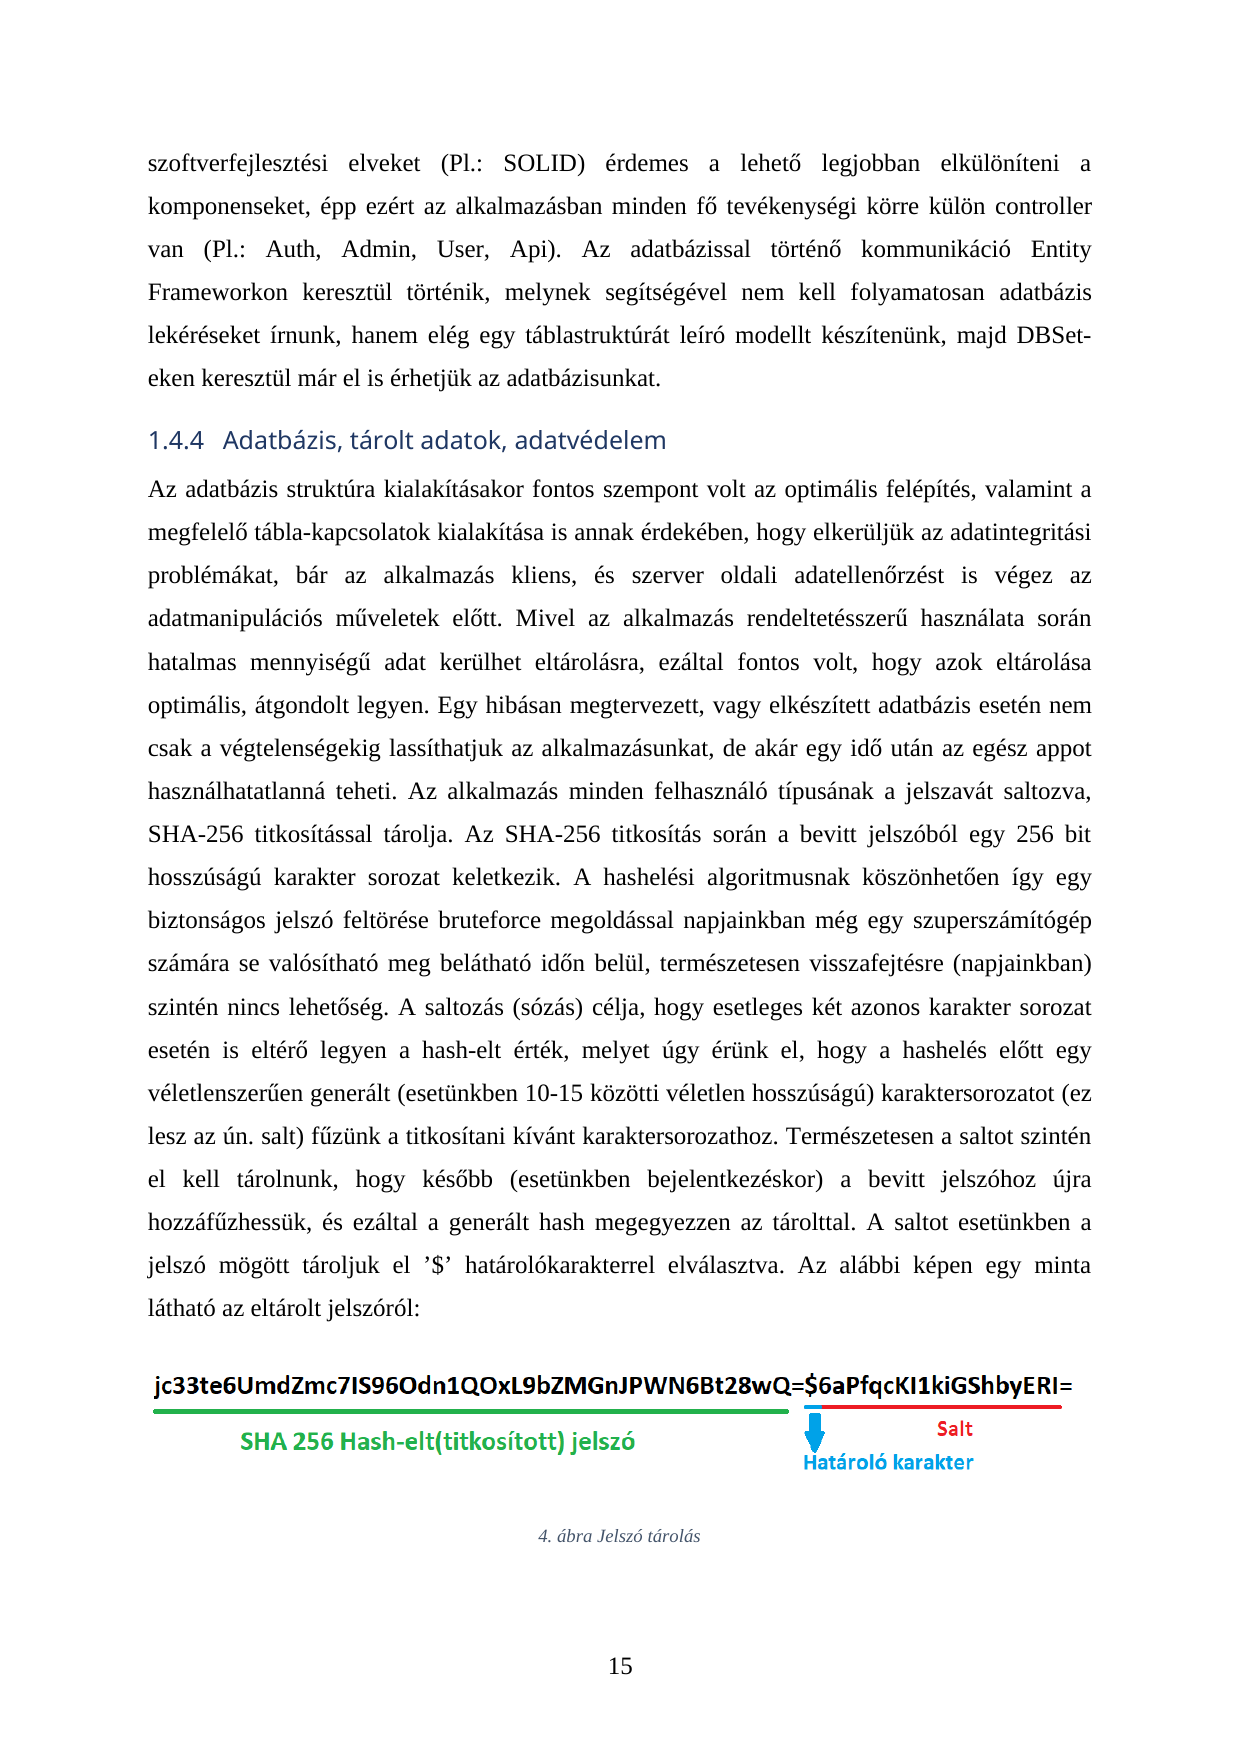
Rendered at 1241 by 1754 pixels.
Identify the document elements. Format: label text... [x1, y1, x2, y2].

text . ábra Jelszó tárolás [148, 1525, 1093, 1546]
picture [147, 1353, 1092, 1494]
text Az adatbázis struktúra kialakításakor fontos szempont volt az optimális felépítés, valamint a megfelelő tábla-kapcsolatok kialakítása is annak érdekében, hogy elkerüljük az adatintegritási problémákat, bár az alkalmazás kliens, és szerver oldali adatellenőrzést is végez az adatmanipulációs műveletek előtt. Mivel az alkalmazás rendeltetésszerű használata során hatalmas mennyiségű adat kerülhet eltárolásra, ezáltal fontos volt, hogy azok eltárolása optimális, átgondolt legyen. Egy hibásan megtervezett, vagy elkészített adatbázis esetén nem csak a végtelenségekig lassíthatjuk az alkalmazásunkat, de akár egy idő után az egész appot használhatatlanná teheti. Az alkalmazás minden felhasználó típusának a jelszavát saltozva, SHA-256 titkosítással tárolja. Az SHA-256 titkosítás során a bevitt jelszóból egy 256 bit hosszúságú karakter sorozat keletkezik. A hashelési algoritmusnak köszönhetően így egy biztonságos jelszó feltörése bruteforce megoldással napjainkban még egy szuperszámítógép számára se valósítható meg belátható időn belül, természetesen visszafejtésre (napjainkban) szintén nincs lehetőség. A saltozás (sózás) célja, hogy esetleges két azonos karakter sorozat esetén is eltérő legyen a hash-elt érték, melyet úgy érünk el, hogy a hashelés előtt egy véletlenszerűen generált (esetünkben 10-15 közötti véletlen hosszúságú) karaktersorozatot (ez lesz az ún. salt) fűzünk a titkosítani kívánt karaktersorozathoz. Természetesen a saltot szintén el kell tárolnunk, hogy később (esetünkben bejelentkezéskor) a bevitt jelszóhoz újra hozzáfűzhessük, és ezáltal a generált hash megegyezzen az tárolttal. A saltot esetünkben a jelszó mögött tároljuk el ’$’ határolókarakterrel elválasztva. Az alábbi képen egy minta látható az eltárolt jelszóról: [148, 474, 1093, 1322]
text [148, 148, 1093, 392]
subtitle Adatbázis, tárolt adatok, adatvédelem [148, 423, 1093, 457]
